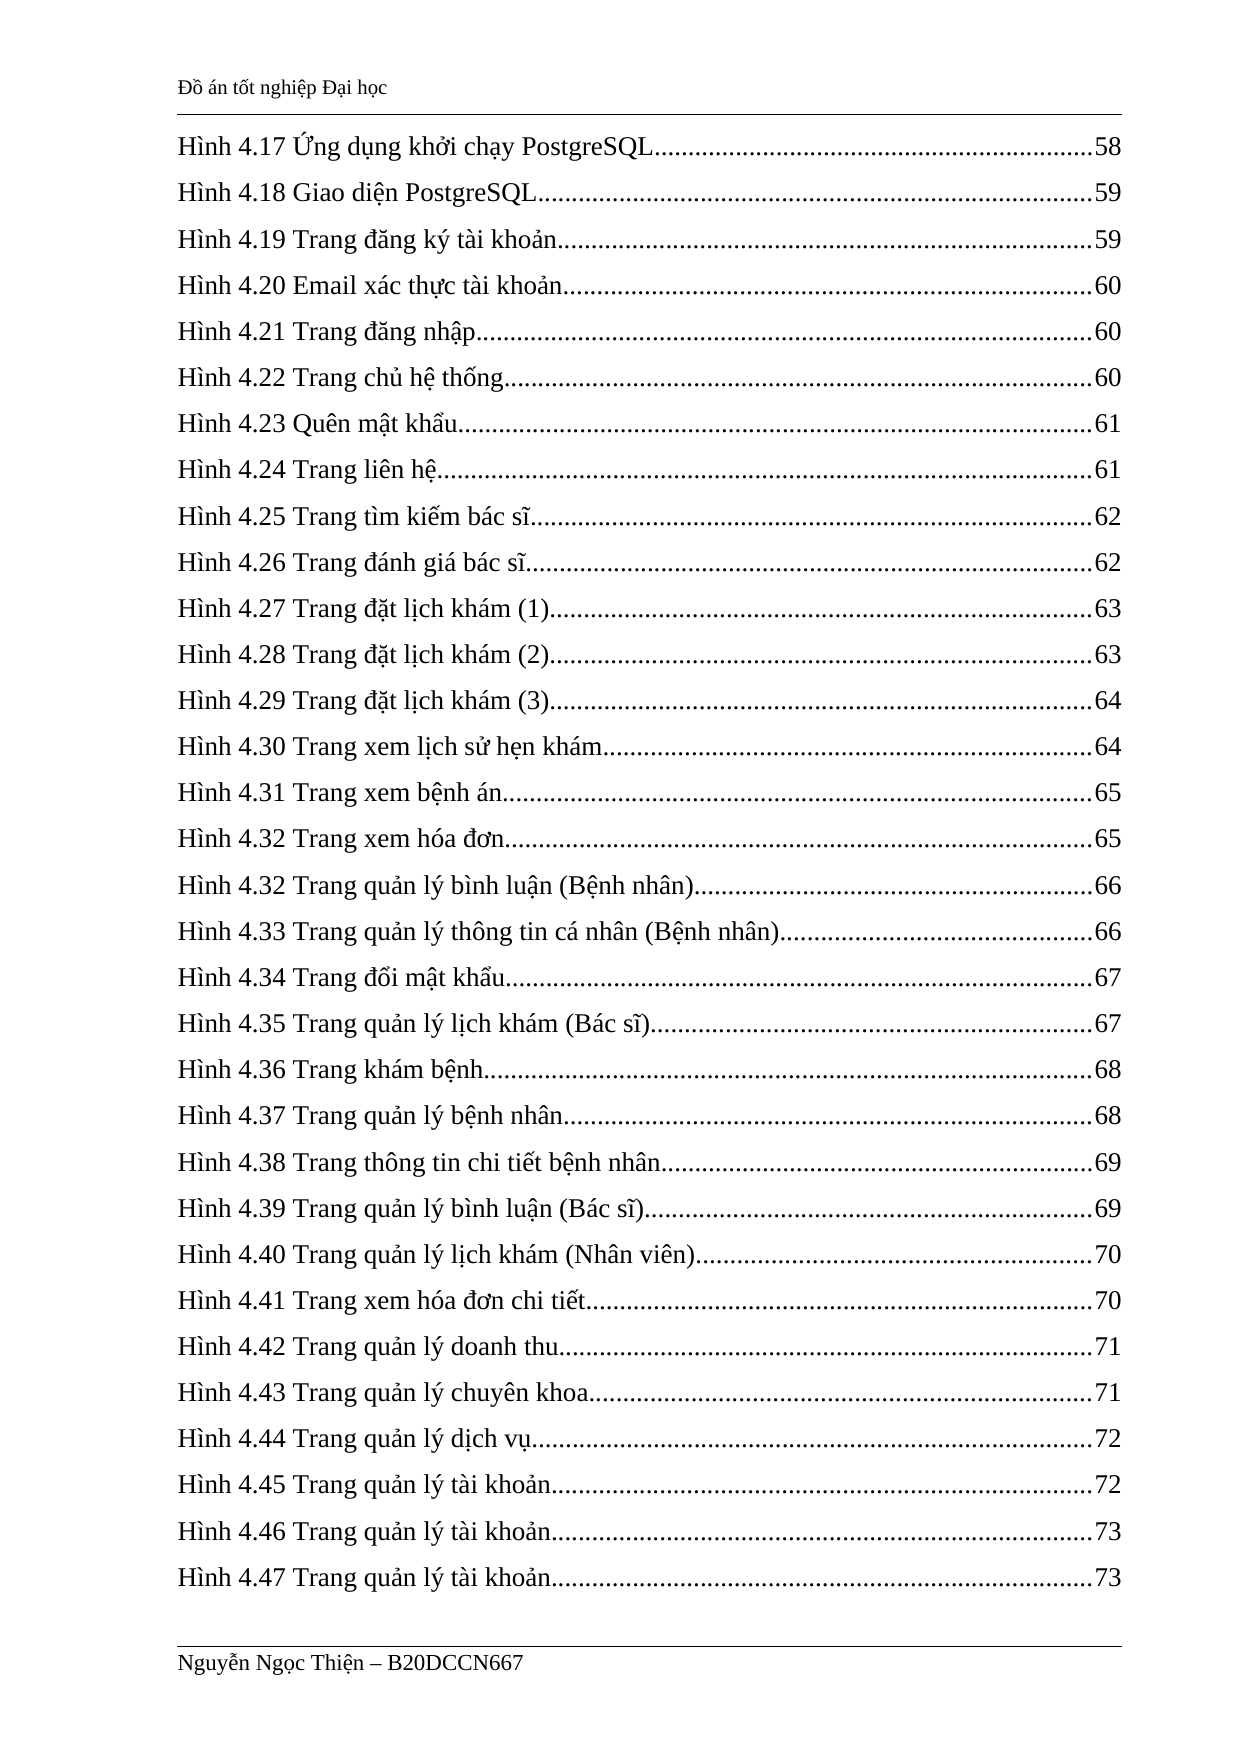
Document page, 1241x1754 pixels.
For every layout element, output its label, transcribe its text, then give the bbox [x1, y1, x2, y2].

text Hình 4.18 Giao diện PostgreSQL 59 [177, 177, 1122, 208]
text Hình 4.37 Trang quản lý bệnh nhân 68 [177, 1099, 1122, 1131]
text Hình 4.34 Trang đổi mật khẩu 67 [177, 961, 1122, 992]
text Hình 4.32 Trang xem hóa đơn 65 [177, 823, 1122, 854]
text Hình 4.46 Trang quản lý tài khoản 73 [177, 1515, 1122, 1546]
text Hình 4.22 Trang chủ hệ thống 60 [177, 361, 1122, 392]
text Hình 4.36 Trang khám bệnh 68 [177, 1053, 1122, 1084]
text Hình 4.41 Trang xem hóa đơn chi tiết 70 [177, 1284, 1122, 1315]
text Hình 4.28 Trang đặt lịch khám (2) 63 [177, 638, 1122, 669]
text Hình 4.23 Quên mật khẩu 61 [177, 407, 1122, 438]
text Hình 4.26 Trang đánh giá bác sĩ 62 [177, 546, 1122, 577]
text Hình 4.20 Email xác thực tài khoản 60 [177, 269, 1122, 300]
text Hình 4.17 Ứng dụng khởi chạy PostgreSQL 58 [177, 130, 1122, 162]
text Hình 4.21 Trang đăng nhập 60 [177, 315, 1122, 346]
text Hình 4.42 Trang quản lý doanh thu 71 [177, 1330, 1122, 1361]
text Hình 4.43 Trang quản lý chuyên khoa 71 [177, 1376, 1122, 1407]
text Hình 4.30 Trang xem lịch sử hẹn khám 64 [177, 730, 1122, 761]
text Hình 4.33 Trang quản lý thông tin cá nhân (Bệnh nhân) 66 [177, 915, 1122, 946]
text Hình 4.29 Trang đặt lịch khám (3) 64 [177, 684, 1122, 715]
text Hình 4.38 Trang thông tin chi tiết bệnh nhân 69 [177, 1146, 1122, 1177]
text Hình 4.31 Trang xem bệnh án 65 [177, 776, 1122, 808]
text Hình 4.24 Trang liên hệ 61 [177, 453, 1122, 484]
text Hình 4.47 Trang quản lý tài khoản 73 [177, 1561, 1122, 1592]
text Hình 4.40 Trang quản lý lịch khám (Nhân viên) 70 [177, 1238, 1122, 1269]
text Hình 4.35 Trang quản lý lịch khám (Bác sĩ) 67 [177, 1007, 1122, 1038]
text Hình 4.39 Trang quản lý bình luận (Bác sĩ) 69 [177, 1192, 1122, 1223]
text Hình 4.27 Trang đặt lịch khám (1) 63 [177, 592, 1122, 623]
text Hình 4.45 Trang quản lý tài khoản 72 [177, 1469, 1122, 1500]
text Hình 4.32 Trang quản lý bình luận (Bệnh nhân) 66 [177, 869, 1122, 900]
text Hình 4.44 Trang quản lý dịch vụ 72 [177, 1422, 1122, 1454]
text Hình 4.25 Trang tìm kiếm bác sĩ 62 [177, 499, 1122, 531]
text Hình 4.19 Trang đăng ký tài khoản 59 [177, 223, 1122, 254]
